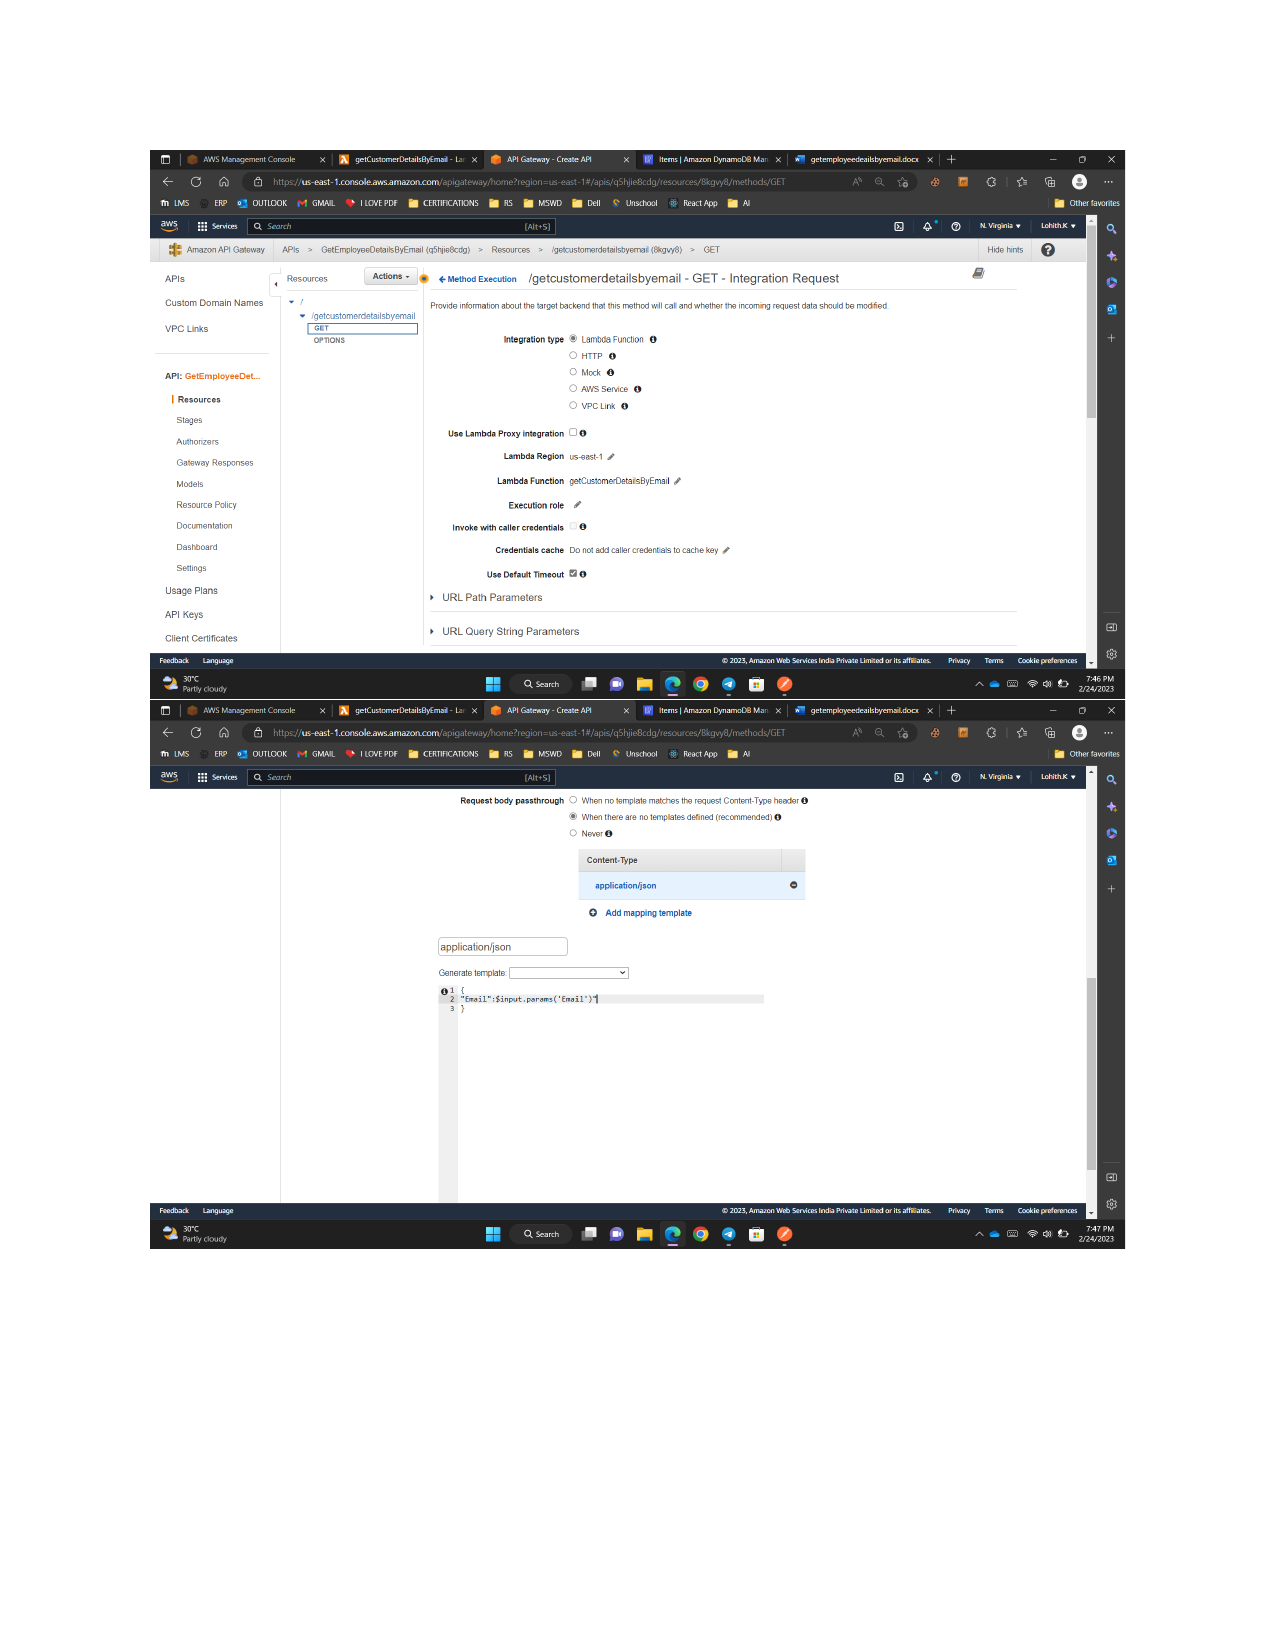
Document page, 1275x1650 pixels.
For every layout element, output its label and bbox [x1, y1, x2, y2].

picture [150, 700, 1125, 1249]
picture [150, 150, 1125, 699]
